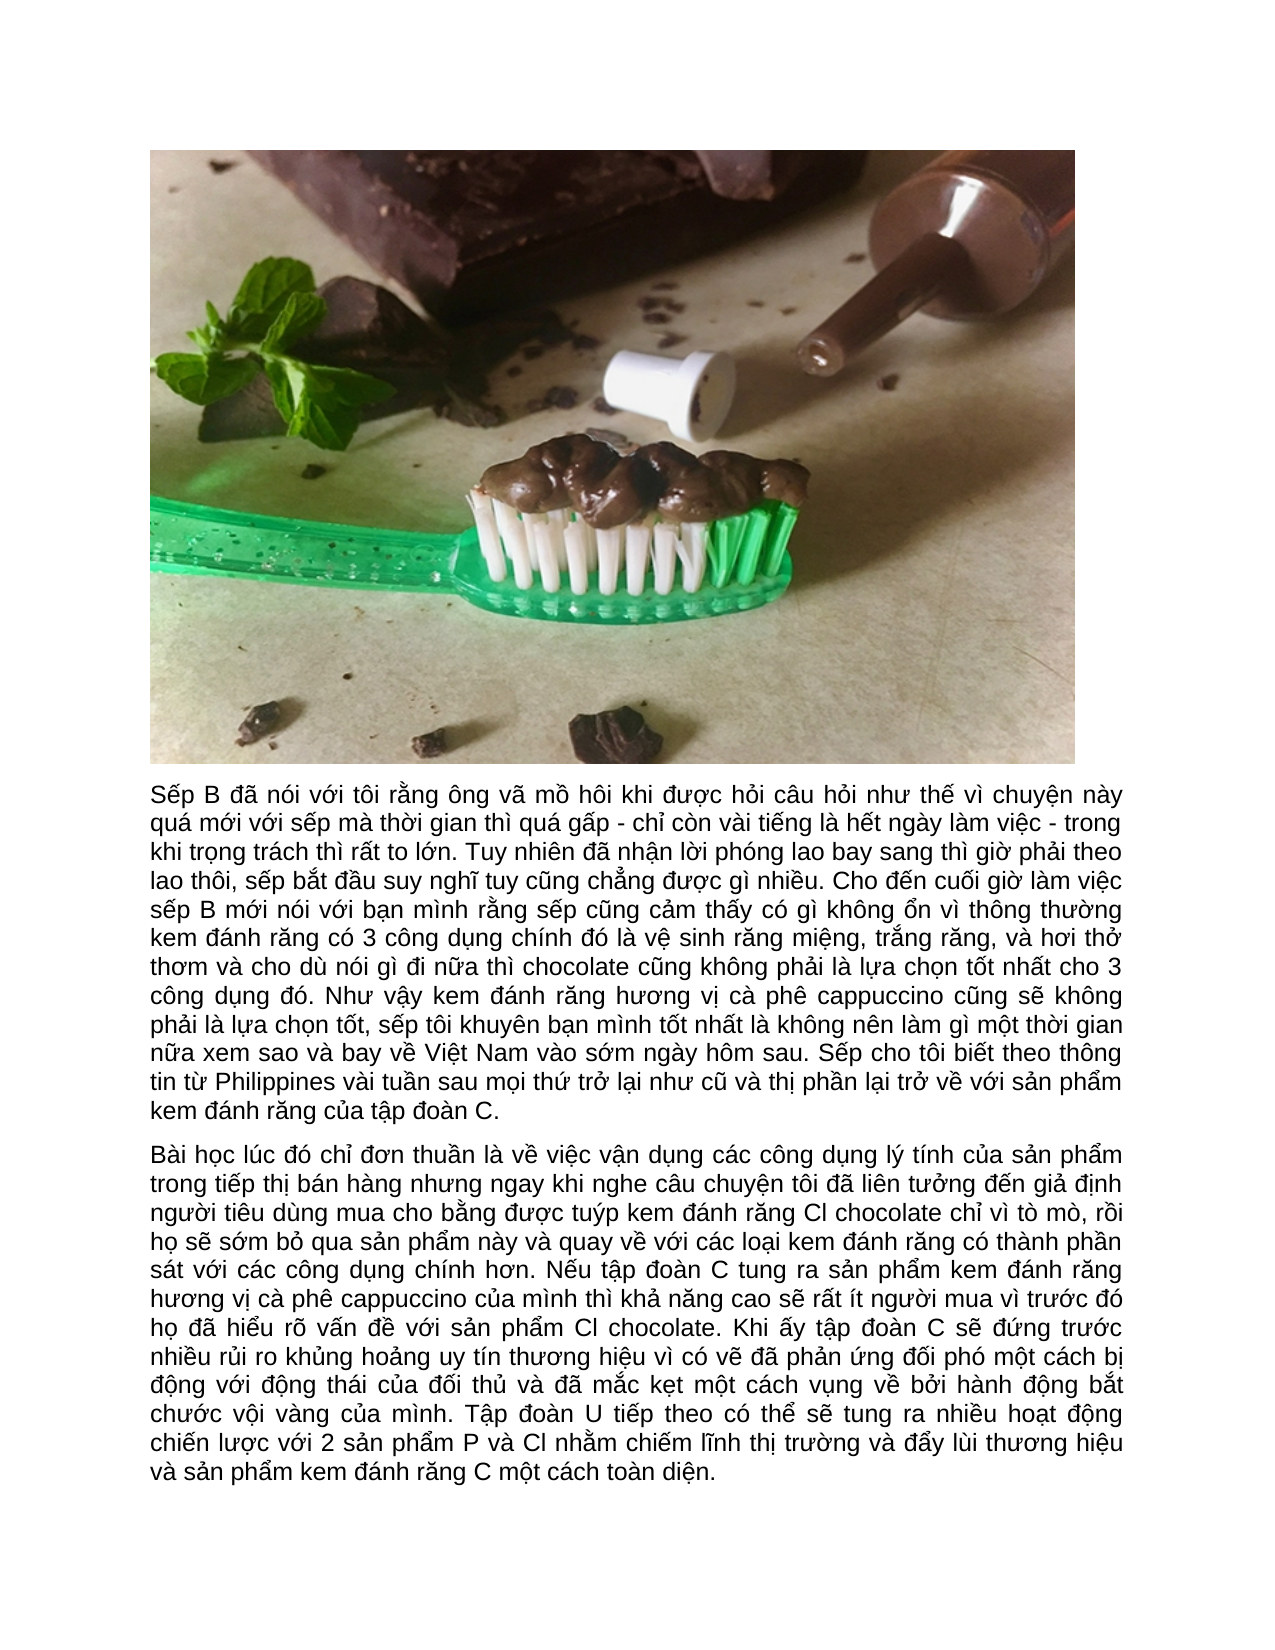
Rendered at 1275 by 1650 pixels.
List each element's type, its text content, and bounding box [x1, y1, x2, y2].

text Sếp B đã nói với tôi rằng ông vã mồ hôi khi được hỏi câu hỏi như thế vì chuyện này quá mới với sếp mà thời gian thì quá gấp - chỉ còn vài tiếng là hết ngày làm việc - trong khi trọng trách thì rất to lớn. Tuy nhiên đã nhận lời phóng lao bay sang thì giờ phải theo lao thôi, sếp bắt đầu suy nghĩ tuy cũng chẳng được gì nhiều. Cho đến cuối giờ làm việc sếp B mới nói với bạn mình rằng sếp cũng cảm thấy có gì không ổn vì thông thường kem đánh răng có 3 công dụng chính đó là vệ sinh răng miệng, trắng răng, và hơi thở thơm và cho dù nói gì đi nữa thì chocolate cũng không phải là lựa chọn tốt nhất cho 3 công dụng đó. Như vậy kem đánh răng hương vị cà phê cappuccino cũng sẽ không phải là lựa chọn tốt, sếp tôi khuyên bạn mình tốt nhất là không nên làm gì một thời gian nữa xem sao và bay về Việt Nam vào sớm ngày hôm sau. Sếp cho tôi biết theo thông tin từ Philippines vài tuần sau mọi thứ trở lại như cũ và thị phần lại trở về với sản phẩm kem đánh răng của tập đoàn C. [150, 780, 1125, 1125]
picture [150, 150, 1075, 764]
text Bài học lúc đó chỉ đơn thuần là về việc vận dụng các công dụng lý tính của sản phẩm trong tiếp thị bán hàng nhưng ngay khi nghe câu chuyện tôi đã liên tưởng đến giả định người tiêu dùng mua cho bằng được tuýp kem đánh răng Cl chocolate chỉ vì tò mò, rồi họ sẽ sớm bỏ qua sản phẩm này và quay về với các loại kem đánh răng có thành phần sát với các công dụng chính hơn. Nếu tập đoàn C tung ra sản phẩm kem đánh răng hương vị cà phê cappuccino của mình thì khả năng cao sẽ rất ít người mua vì trước đó họ đã hiểu rõ vấn đề với sản phẩm Cl chocolate. Khi ấy tập đoàn C sẽ đứng trước nhiều rủi ro khủng hoảng uy tín thương hiệu vì có vẽ đã phản ứng đối phó một cách bị động với động thái của đối thủ và đã mắc kẹt một cách vụng về bởi hành động bắt chước vội vàng của mình. Tập đoàn U tiếp theo có thể sẽ tung ra nhiều hoạt động chiến lược với 2 sản phẩm P và Cl nhằm chiếm lĩnh thị trường và đẩy lùi thương hiệu và sản phẩm kem đánh răng C một cách toàn diện. [150, 1140, 1125, 1485]
